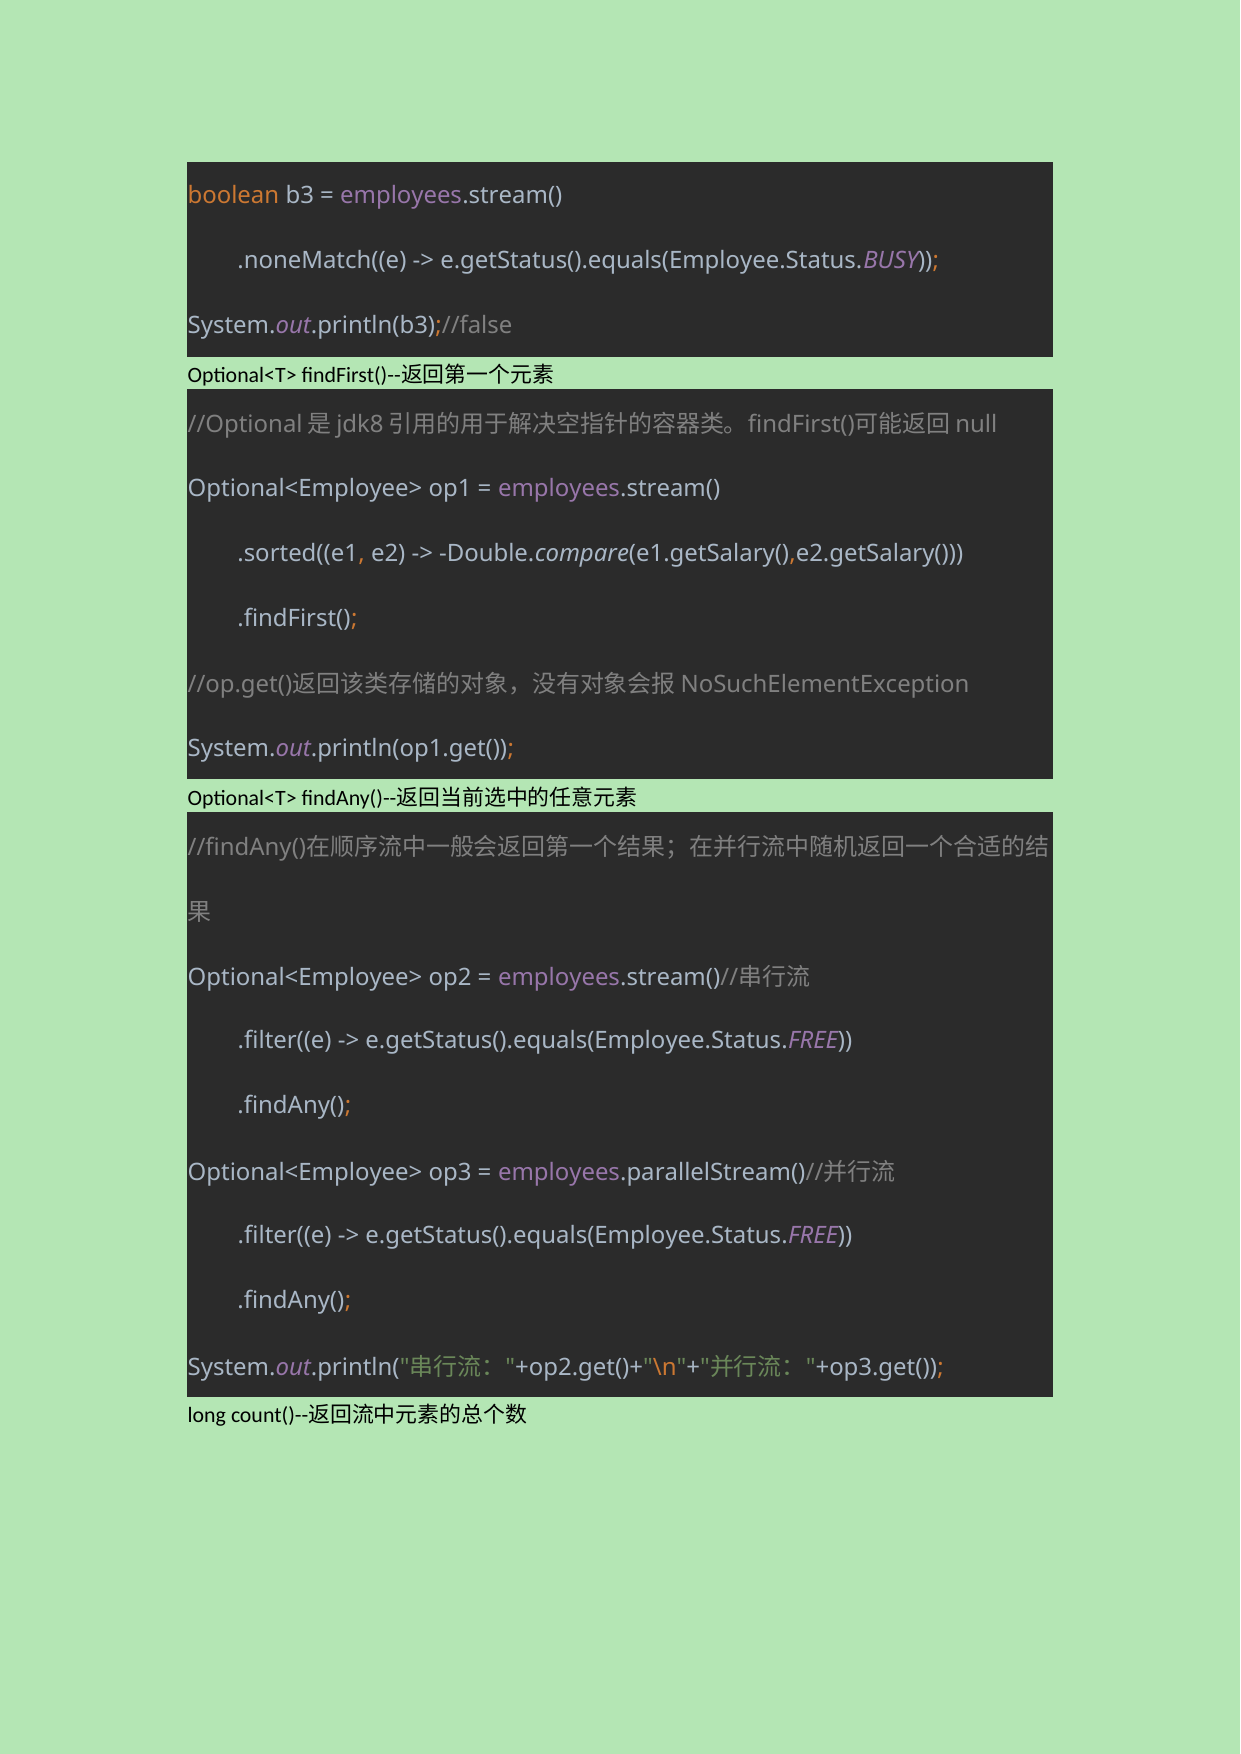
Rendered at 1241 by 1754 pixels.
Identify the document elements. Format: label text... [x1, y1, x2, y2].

text //findAny()在顺序流中一般会返回第一个结果；在并行流中随机返回一个合适的结果 Optional<Employee> op2 = employees.stream()//串行流 .filter((e) -> e.getStatus().equals(Employee.Status.FREE)) .findAny(); Optional<Employee> op3 = employees.parallelStream()//并行流 .filter((e) -> e.getStatus().equals(Employee.Status.FREE)) .findAny(); System.out.println("串行流："+op2.get()+"\n"+"并行流："+op3.get()); [187, 812, 1053, 1397]
text Optional<T> findFirst()--返回第一个元素 [187, 357, 1053, 389]
text Optional<T> findAny()--返回当前选中的任意元素 [187, 779, 1053, 812]
text //Optional是jdk8引用的用于解决空指针的容器类。findFirst()可能返回null Optional<Employee> op1 = employees.stream() .sorted((e1, e2) -> -Double.compare(e1.getSalary(),e2.getSalary())) .findFirst(); //op.get()返回该类存储的对象，没有对象会报NoSuchElementException System.out.println(op1.get()); [187, 389, 1053, 779]
text long count()--返回流中元素的总个数 [187, 1397, 1053, 1429]
text boolean b3 = employees.stream() .noneMatch((e) -> e.getStatus().equals(Employee.Status.BUSY)); System.out.println(b3);//false [187, 162, 1053, 357]
